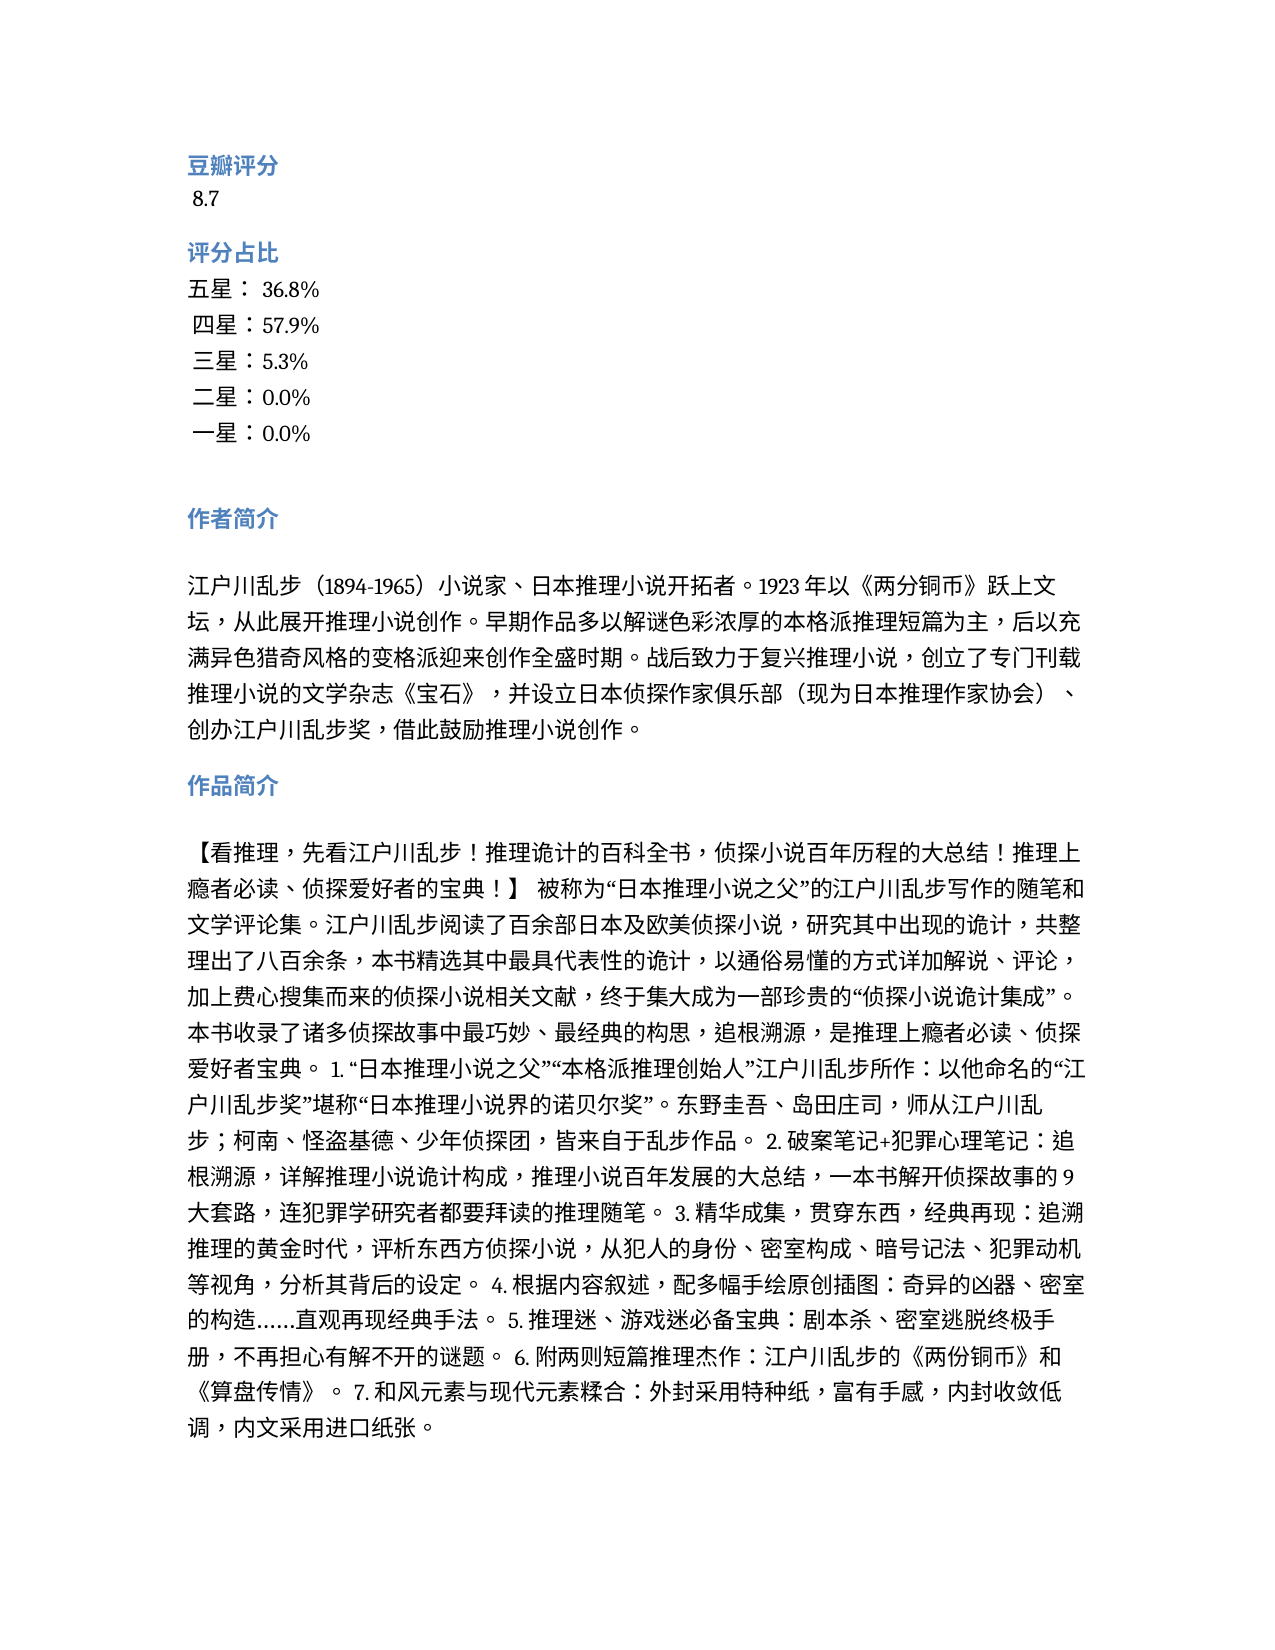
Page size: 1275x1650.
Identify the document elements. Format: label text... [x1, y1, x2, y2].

text 江户川乱步（1894-1965）小说家、日本推理小说开拓者。1923年以《两分铜币》跃上文坛，从此展开推理小说创作。早期作品多以解谜色彩浓厚的本格派推理短篇为主，后以充满异色猎奇风格的变格派迎来创作全盛时期。战后致力于复兴推理小说，创立了专门刊载推理小说的文学杂志《宝石》，并设立日本侦探作家俱乐部（现为日本推理作家协会）、创办江户川乱步奖，借此鼓励推理小说创作。 [187, 539, 1087, 745]
subtitle 作者简介 [187, 503, 1087, 534]
text 【看推理，先看江户川乱步！推理诡计的百科全书，侦探小说百年历程的大总结！推理上瘾者必读、侦探爱好者的宝典！】 被称为“日本推理小说之父”的江户川乱步写作的随笔和文学评论集。江户川乱步阅读了百余部日本及欧美侦探小说，研究其中出现的诡计，共整理出了八百余条，本书精选其中最具代表性的诡计，以通俗易懂的方式详加解说、评论，加上费心搜集而来的侦探小说相关文献，终于集大成为一部珍贵的“侦探小说诡计集成”。本书收录了诸多侦探故事中最巧妙、最经典的构思，追根溯源，是推理上瘾者必读、侦探爱好者宝典。 1. “日本推理小说之父”“本格派推理创始人”江户川乱步所作：以他命名的“江户川乱步奖”堪称“日本推理小说界的诺贝尔奖”。东野圭吾、岛田庄司，师从江户川乱步；柯南、怪盗基德、少年侦探团，皆来自于乱步作品。 2. 破案笔记+犯罪心理笔记：追根溯源，详解推理小说诡计构成，推理小说百年发展的大总结，一本书解开侦探故事的9大套路，连犯罪学研究者都要拜读的推理随笔。 3. 精华成集，贯穿东西，经典再现：追溯推理的黄金时代，评析东西方侦探小说，从犯人的身份、密室构成、暗号记法、犯罪动机等视角，分析其背后的设定。 4. 根据内容叙述，配多幅手绘原创插图：奇异的凶器、密室的构造……直观再现经典手法。 5. 推理迷、游戏迷必备宝典：剧本杀、密室逃脱终极手册，不再担心有解不开的谜题。 6. 附两则短篇推理杰作：江户川乱步的《两份铜币》和《算盘传情》。 7. 和风元素与现代元素糅合：外封采用特种纸，富有手感，内封收敛低调，内文采用进口纸张。 [187, 806, 1087, 1443]
text 五星： 36.8% 四星： 57.9% 三星： 5.3% 二星： 0.0% 一星： 0.0% [187, 273, 1087, 478]
subtitle 豆瓣评分 [187, 150, 1087, 181]
text 8.7 [187, 186, 1087, 212]
subtitle 作品简介 [187, 770, 1087, 802]
subtitle 评分占比 [187, 237, 1087, 268]
